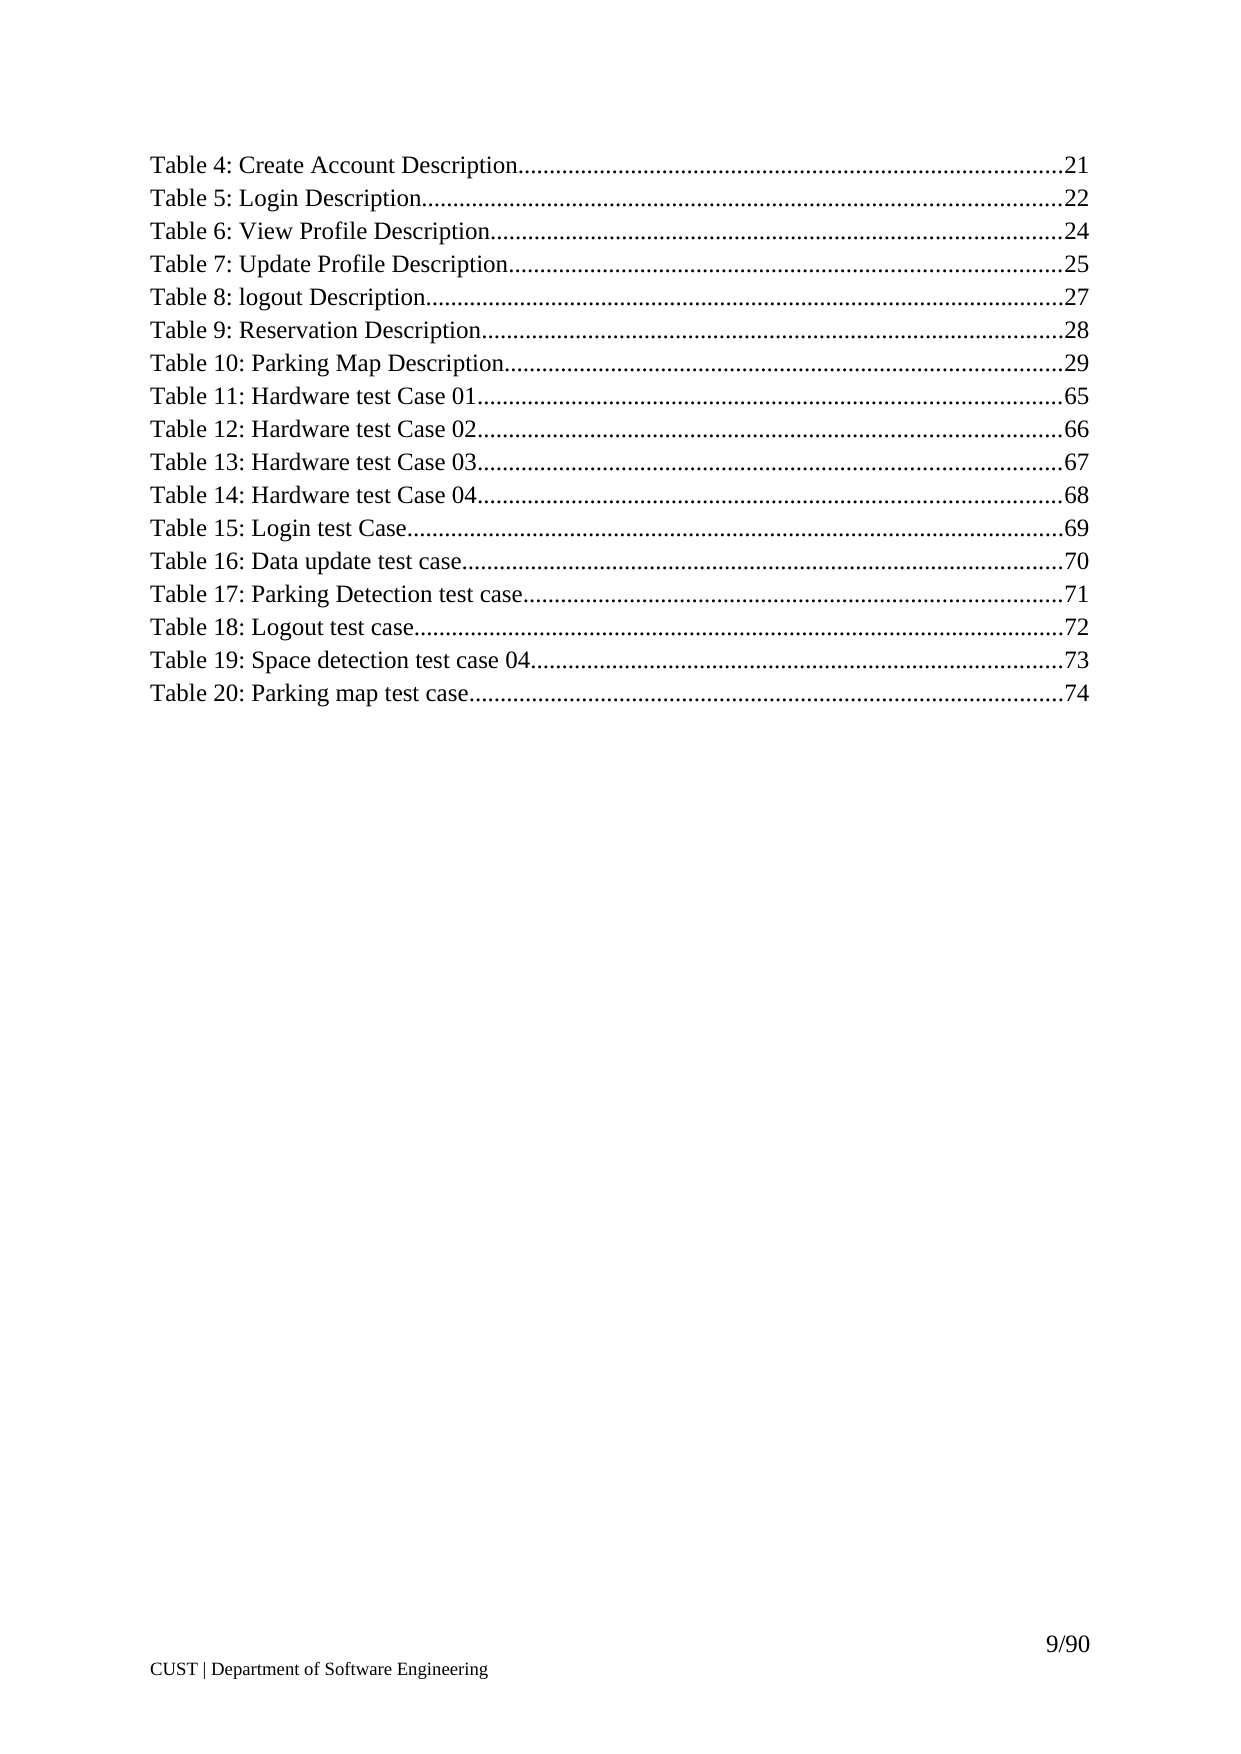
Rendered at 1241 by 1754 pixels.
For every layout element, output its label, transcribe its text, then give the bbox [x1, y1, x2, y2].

text Table 12: Hardware test Case 02 66 [150, 414, 1090, 443]
text Table 8: logout Description 27 [150, 282, 1090, 311]
text Table 4: Create Account Description 21 [150, 150, 1090, 179]
text Table 14: Hardware test Case 04 68 [150, 480, 1090, 509]
text Table 11: Hardware test Case 01 65 [150, 381, 1090, 410]
text Table 6: View Profile Description 24 [150, 216, 1090, 245]
text Table 19: Space detection test case 04 73 [150, 645, 1090, 674]
text Table 13: Hardware test Case 03 67 [150, 447, 1090, 476]
text Table 18: Logout test case 72 [150, 612, 1090, 641]
text Table 17: Parking Detection test case 71 [150, 579, 1090, 608]
text Table 9: Reservation Description 28 [150, 315, 1090, 344]
text Table 15: Login test Case 69 [150, 513, 1090, 542]
text Table 7: Update Profile Description 25 [150, 249, 1090, 278]
text Table 10: Parking Map Description 29 [150, 348, 1090, 377]
text Table 16: Data update test case 70 [150, 546, 1090, 575]
text Table 5: Login Description 22 [150, 183, 1090, 212]
text Table 20: Parking map test case 74 [150, 678, 1090, 707]
